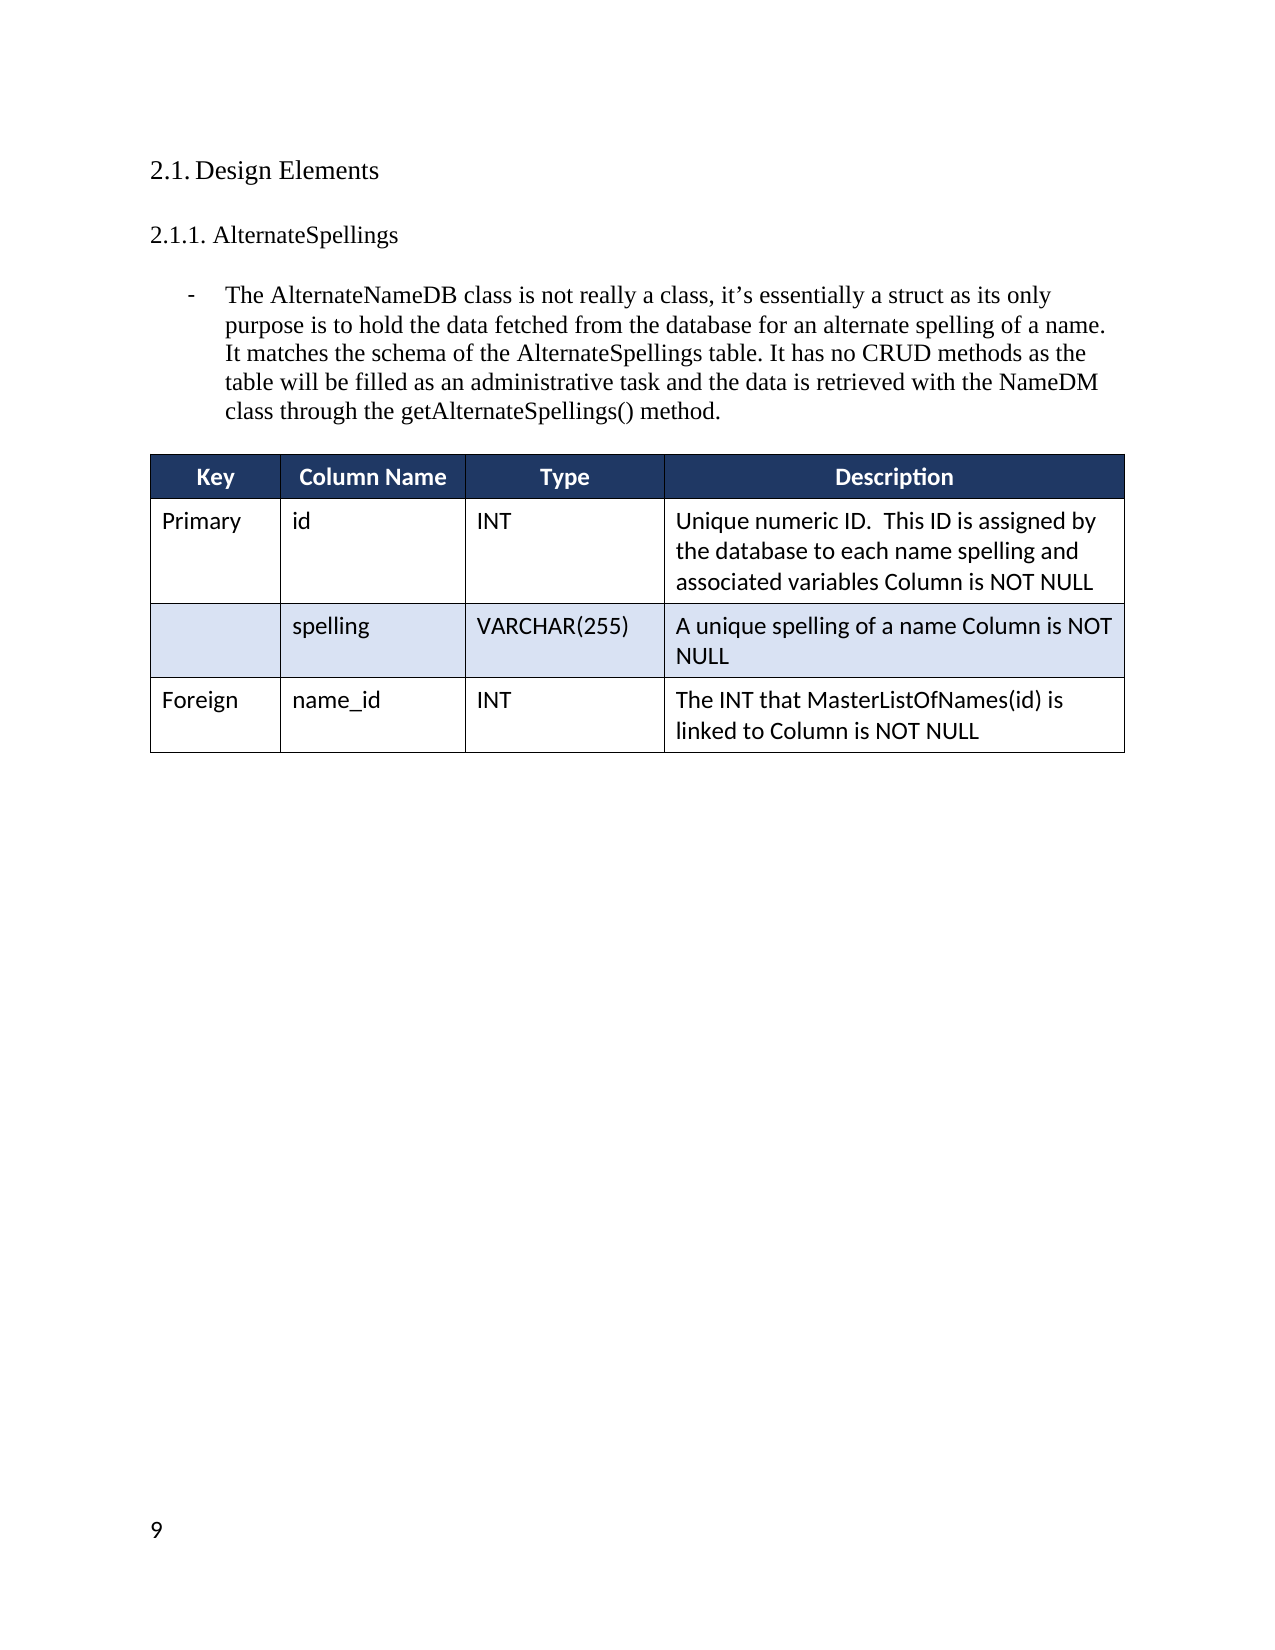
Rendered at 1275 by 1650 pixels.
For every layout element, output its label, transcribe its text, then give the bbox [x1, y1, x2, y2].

table_cell INT [466, 499, 664, 603]
table_cell A unique spelling of a name Column is NOT NULL [665, 604, 1124, 677]
table_cell Foreign [151, 678, 280, 752]
table_cell INT [466, 678, 664, 752]
table_cell id [281, 499, 465, 603]
table_cell Primary [151, 499, 280, 603]
table_cell Unique numeric ID. This ID is assigned by the database to each name spelling and associated variables Column is NOT NULL [665, 499, 1124, 603]
table_header Description [665, 455, 1124, 498]
table_cell spelling [281, 604, 465, 677]
table_header Key [151, 455, 280, 498]
table_cell The INT that MasterListOfNames(id) is linked to Column is NOT NULL [665, 678, 1124, 752]
table_cell VARCHAR(255) [466, 604, 664, 677]
table_cell name_id [281, 678, 465, 752]
list The AlternateNameDB class is not really a class, it’s essentially a struct as its only purpose is to hold the data fetched from the database for an alternate spelling of a name. It matches the schema of the AlternateSpellings table. It has no CRUD methods as the table will be filled as an administrative task and the data is retrieved with the NameDM class through the getAlternateSpellings() method. [187, 279, 1125, 425]
table_cell [151, 604, 280, 677]
table_header Column Name [281, 455, 465, 498]
subtitle AlternateSpellings [150, 220, 1125, 249]
table_header Type [466, 455, 664, 498]
subtitle Design Elements [150, 154, 1125, 185]
